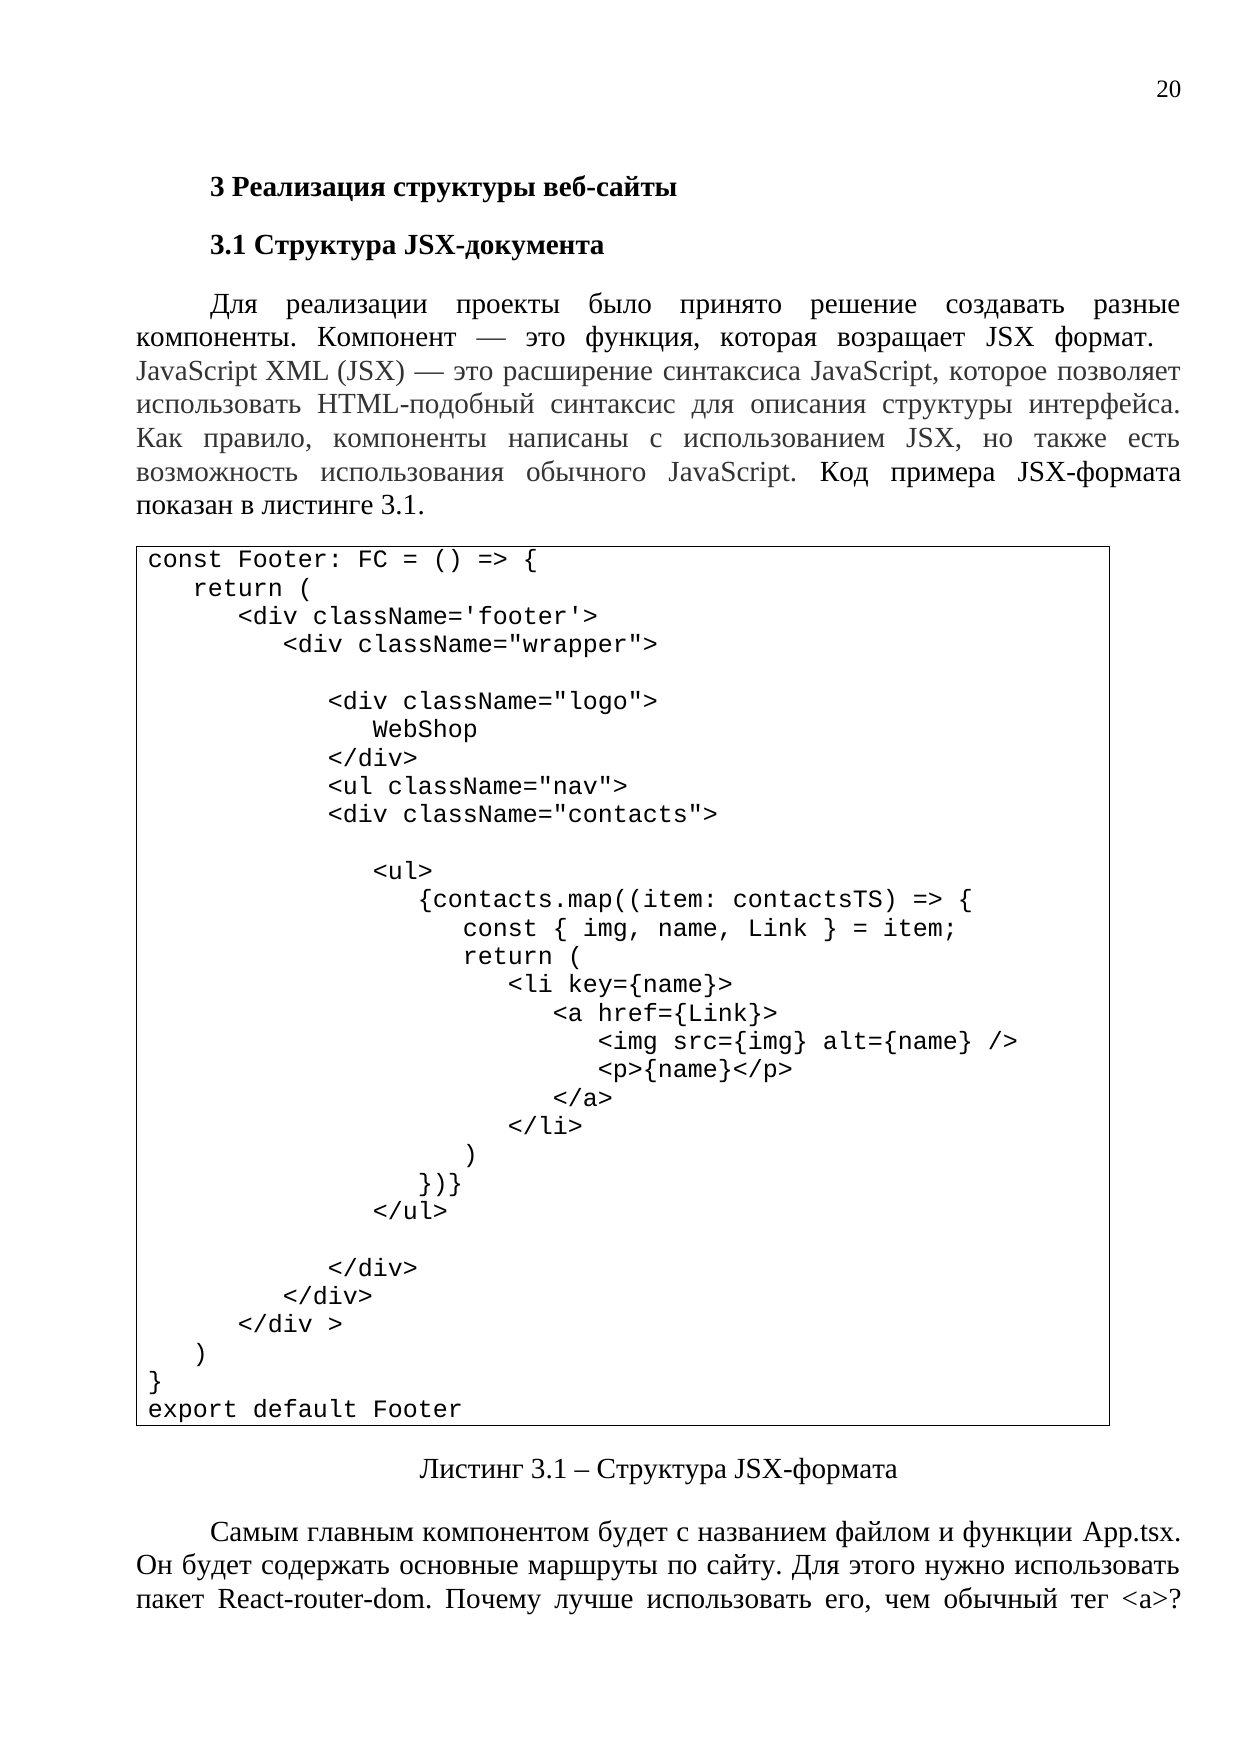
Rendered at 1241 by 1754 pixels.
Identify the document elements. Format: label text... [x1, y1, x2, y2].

subtitle 3 Реализация структуры веб-сайты [136, 169, 1181, 202]
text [136, 1514, 1181, 1548]
subtitle 3.1 Структура JSX-документа [136, 227, 1181, 261]
text Листинг 3.1 – Структура JSX-формата [136, 1451, 1181, 1485]
text Для реализации проекты было принято решение создавать разные компоненты. Компонент — это функция, которая возращает JSX формат. JavaScript XML (JSX) — это расширение синтаксиса JavaScript, которое позволяет использовать HTML-подобный синтаксис для описания структуры интерфейса. Как правило, компоненты написаны с использованием JSX, но также есть возможность использования обычного JavaScript. Код примера JSX-формата показан в листинге 3.1. [136, 454, 1181, 521]
text Для реализации проекты было принято решение создавать разные компоненты. Компонент — это функция, которая возращает JSX формат. JavaScript XML (JSX) — это расширение синтаксиса JavaScript, которое позволяет использовать HTML-подобный синтаксис для описания структуры интерфейса. Как правило, компоненты написаны с использованием JSX, но также есть возможность использования обычного JavaScript. Код примера JSX-формата показан в листинге 3.1. [136, 286, 1181, 387]
